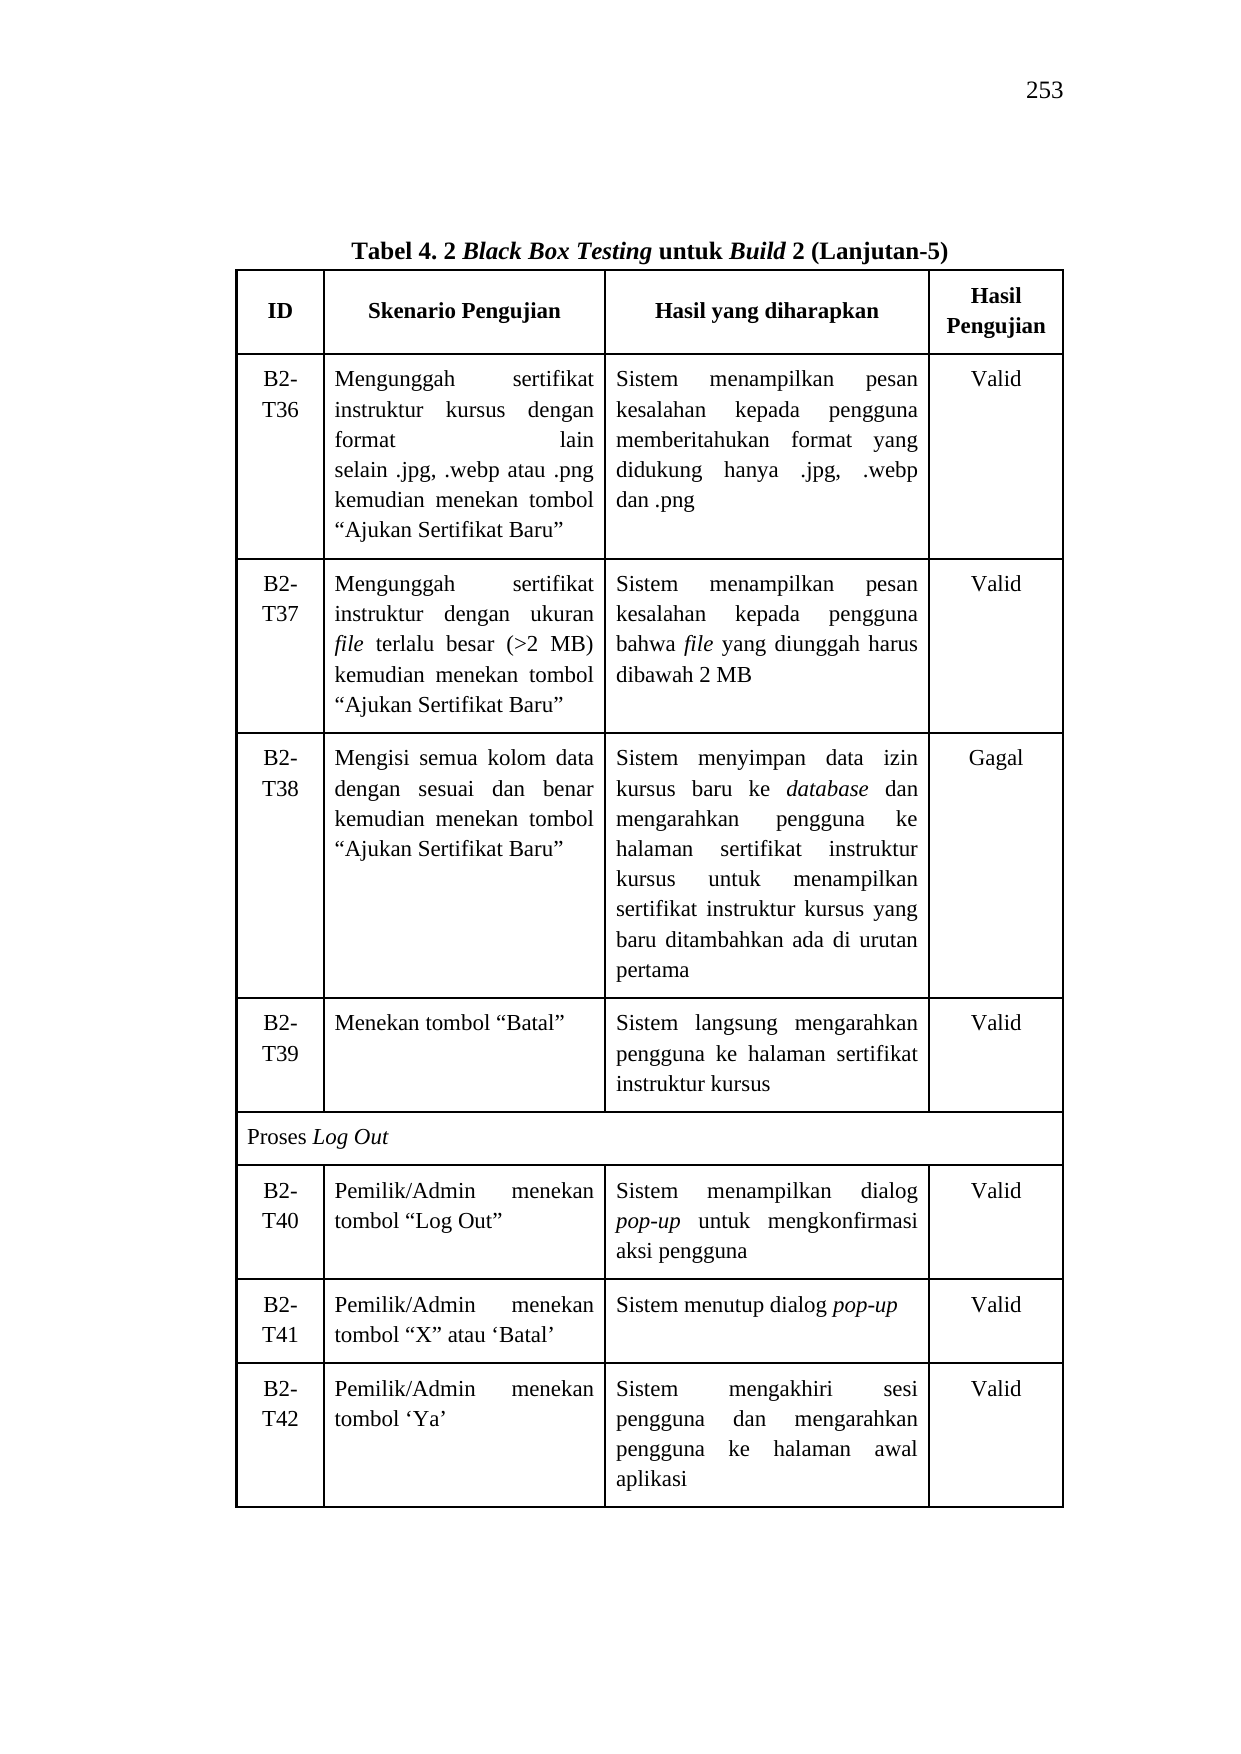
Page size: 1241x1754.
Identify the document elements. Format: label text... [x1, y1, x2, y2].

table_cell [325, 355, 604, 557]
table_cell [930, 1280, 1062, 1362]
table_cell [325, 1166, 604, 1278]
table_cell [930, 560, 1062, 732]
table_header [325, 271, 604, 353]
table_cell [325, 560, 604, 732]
text Tabel 4. 2 Black Box Testing untuk Build 2 (Lanjutan-5) [236, 236, 1063, 265]
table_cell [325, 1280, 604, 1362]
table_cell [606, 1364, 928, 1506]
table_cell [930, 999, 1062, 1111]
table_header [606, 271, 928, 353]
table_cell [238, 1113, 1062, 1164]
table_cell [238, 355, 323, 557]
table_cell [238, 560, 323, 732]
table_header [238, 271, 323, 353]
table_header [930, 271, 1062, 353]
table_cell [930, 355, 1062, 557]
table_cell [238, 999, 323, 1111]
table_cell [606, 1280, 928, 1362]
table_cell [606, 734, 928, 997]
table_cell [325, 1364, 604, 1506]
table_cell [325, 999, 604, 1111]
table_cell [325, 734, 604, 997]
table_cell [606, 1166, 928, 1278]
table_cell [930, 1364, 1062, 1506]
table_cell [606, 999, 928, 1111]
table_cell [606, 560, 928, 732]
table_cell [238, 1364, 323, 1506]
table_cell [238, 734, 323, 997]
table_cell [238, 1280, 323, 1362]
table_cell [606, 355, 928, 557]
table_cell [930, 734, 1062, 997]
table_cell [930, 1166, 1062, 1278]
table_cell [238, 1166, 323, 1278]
